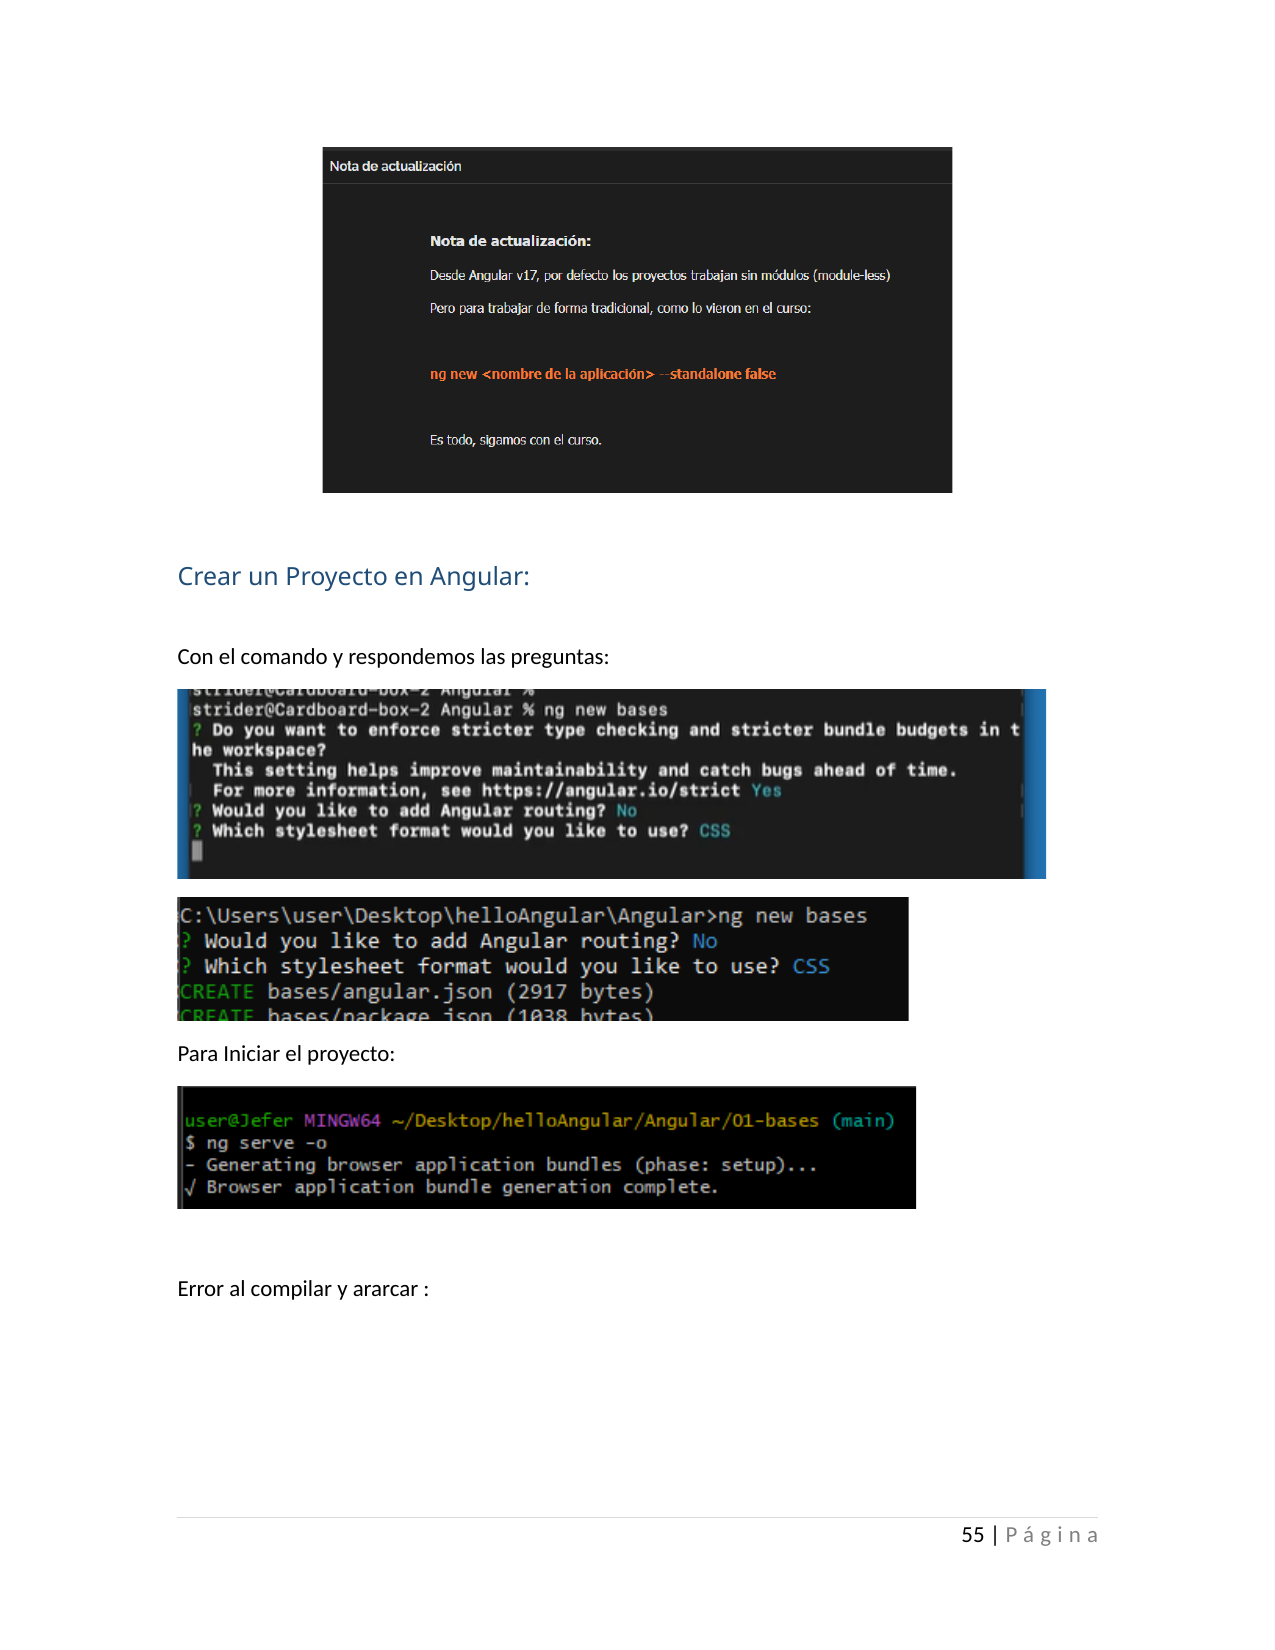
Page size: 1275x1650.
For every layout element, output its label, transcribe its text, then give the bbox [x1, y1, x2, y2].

picture [177, 689, 1047, 879]
subtitle Crear un Proyecto en Angular: [177, 559, 1098, 593]
picture [177, 897, 909, 1021]
text Con el comando y respondemos las preguntas: [177, 642, 1098, 670]
picture [177, 1086, 917, 1209]
text Error al compilar y ararcar : [177, 1274, 1098, 1302]
text Para Iniciar el proyecto: [177, 1039, 1098, 1067]
picture [322, 147, 953, 493]
